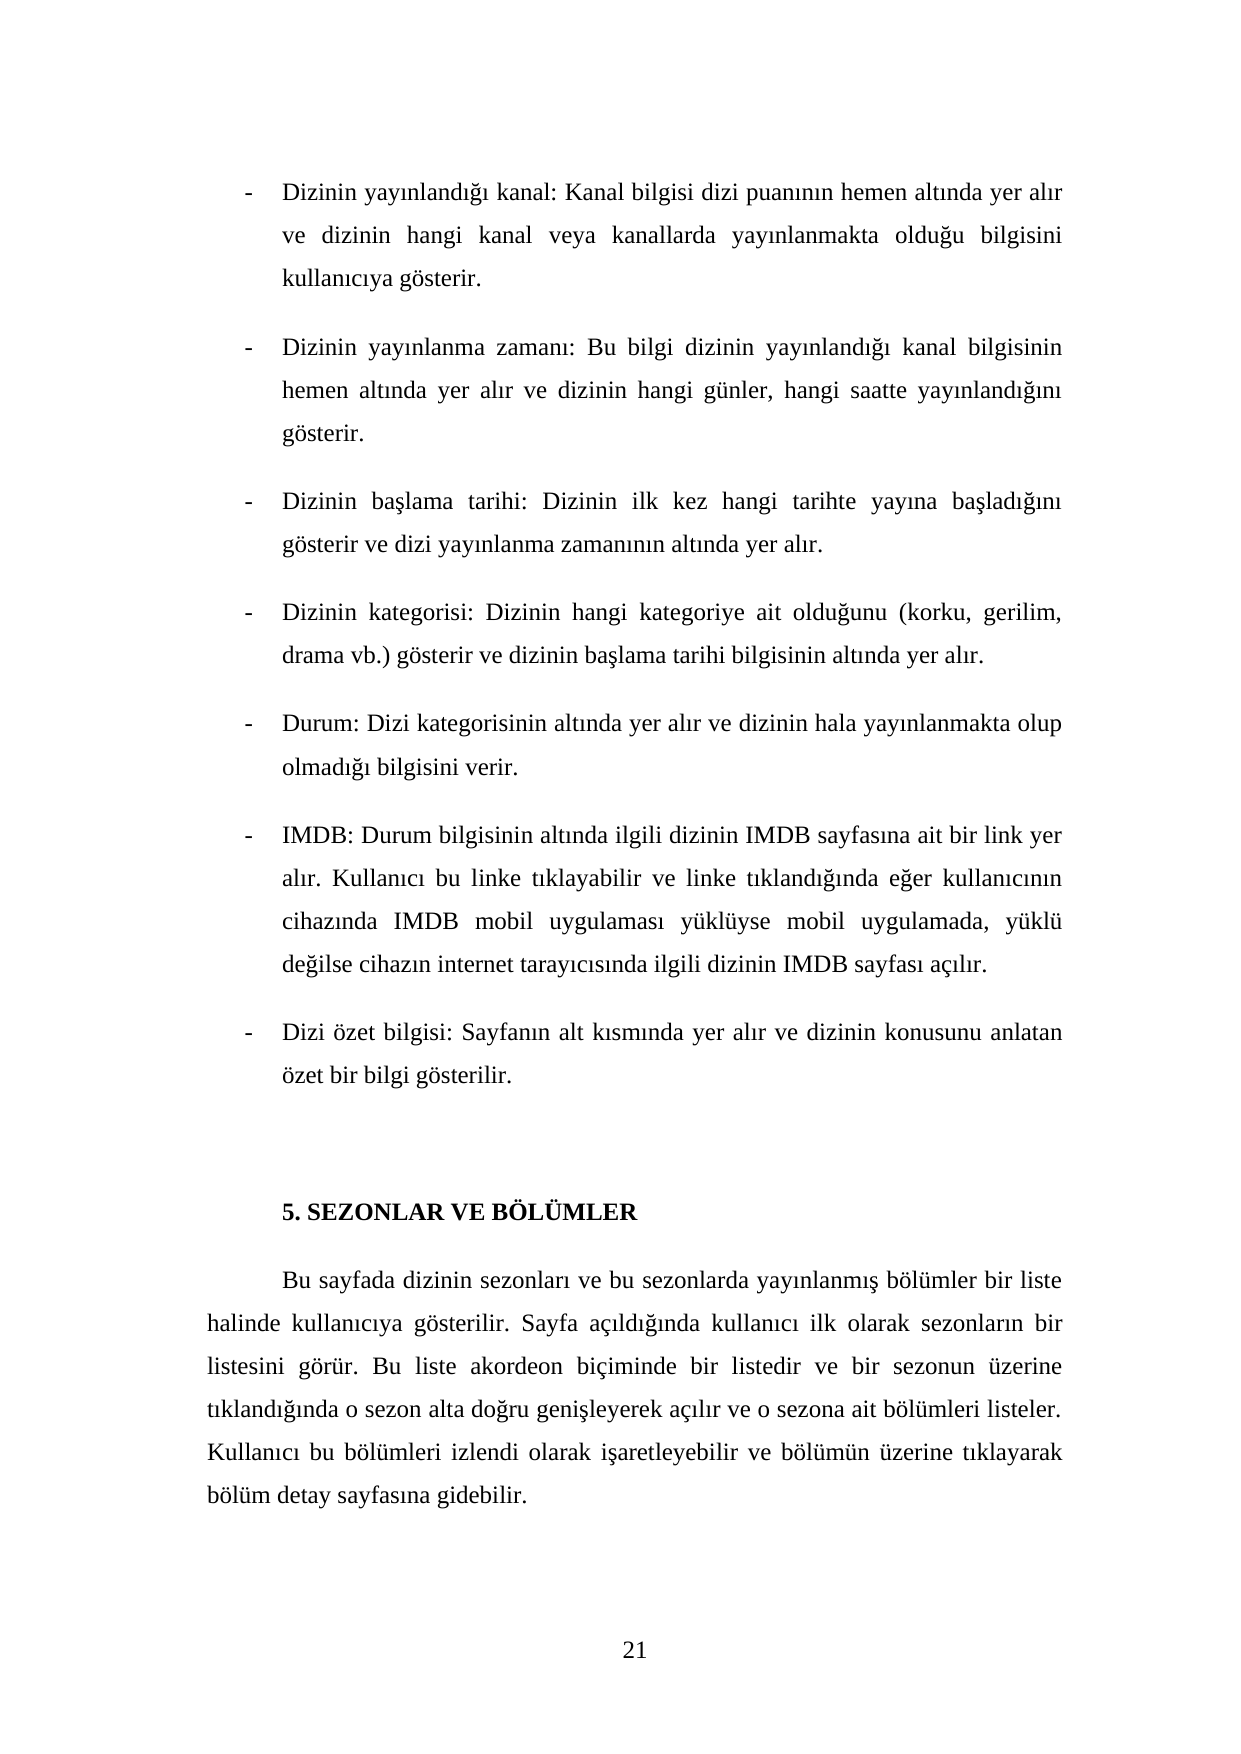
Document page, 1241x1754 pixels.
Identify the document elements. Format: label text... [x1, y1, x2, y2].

list Dizinin başlama tarihi: Dizinin ilk kez hangi tarihte yayına başladığını gösterir ve dizi yayınlanma zamanının altında yer alır. [244, 486, 1063, 558]
list Dizi özet bilgisi: Sayfanın alt kısmında yer alır ve dizinin konusunu anlatan özet bir bilgi gösterilir. [244, 1017, 1063, 1089]
text 5. SEZONLAR VE BÖLÜMLER [207, 1197, 1063, 1225]
list Dizinin yayınlanma zamanı: Bu bilgi dizinin yayınlandığı kanal bilgisinin hemen altında yer alır ve dizinin hangi günler, hangi saatte yayınlandığını gösterir. [244, 332, 1063, 447]
text Bu sayfada dizinin sezonları ve bu sezonlarda yayınlanmış bölümler bir liste halinde kullanıcıya gösterilir. Sayfa açıldığında kullanıcı ilk olarak sezonların bir listesini görür. Bu liste akordeon biçiminde bir listedir ve bir sezonun üzerine tıklandığında o sezon alta doğru genişleyerek açılır ve o sezona ait bölümleri listeler. Kullanıcı bu bölümleri izlendi olarak işaretleyebilir ve bölümün üzerine tıklayarak bölüm detay sayfasına gidebilir. [207, 1265, 1063, 1509]
list Dizinin kategorisi: Dizinin hangi kategoriye ait olduğunu (korku, gerilim, drama vb.) gösterir ve dizinin başlama tarihi bilgisinin altında yer alır. [244, 597, 1063, 669]
list Durum: Dizi kategorisinin altında yer alır ve dizinin hala yayınlanmakta olup olmadığı bilgisini verir. [244, 708, 1063, 780]
list IMDB: Durum bilgisinin altında ilgili dizinin IMDB sayfasına ait bir link yer alır. Kullanıcı bu linke tıklayabilir ve linke tıklandığında eğer kullanıcının cihazında IMDB mobil uygulaması yüklüyse mobil uygulamada, yüklü değilse cihazın internet tarayıcısında ilgili dizinin IMDB sayfası açılır. [244, 820, 1063, 978]
list Dizinin yayınlandığı kanal: Kanal bilgisi dizi puanının hemen altında yer alır ve dizinin hangi kanal veya kanallarda yayınlanmakta olduğu bilgisini kullanıcıya gösterir. [244, 177, 1063, 292]
